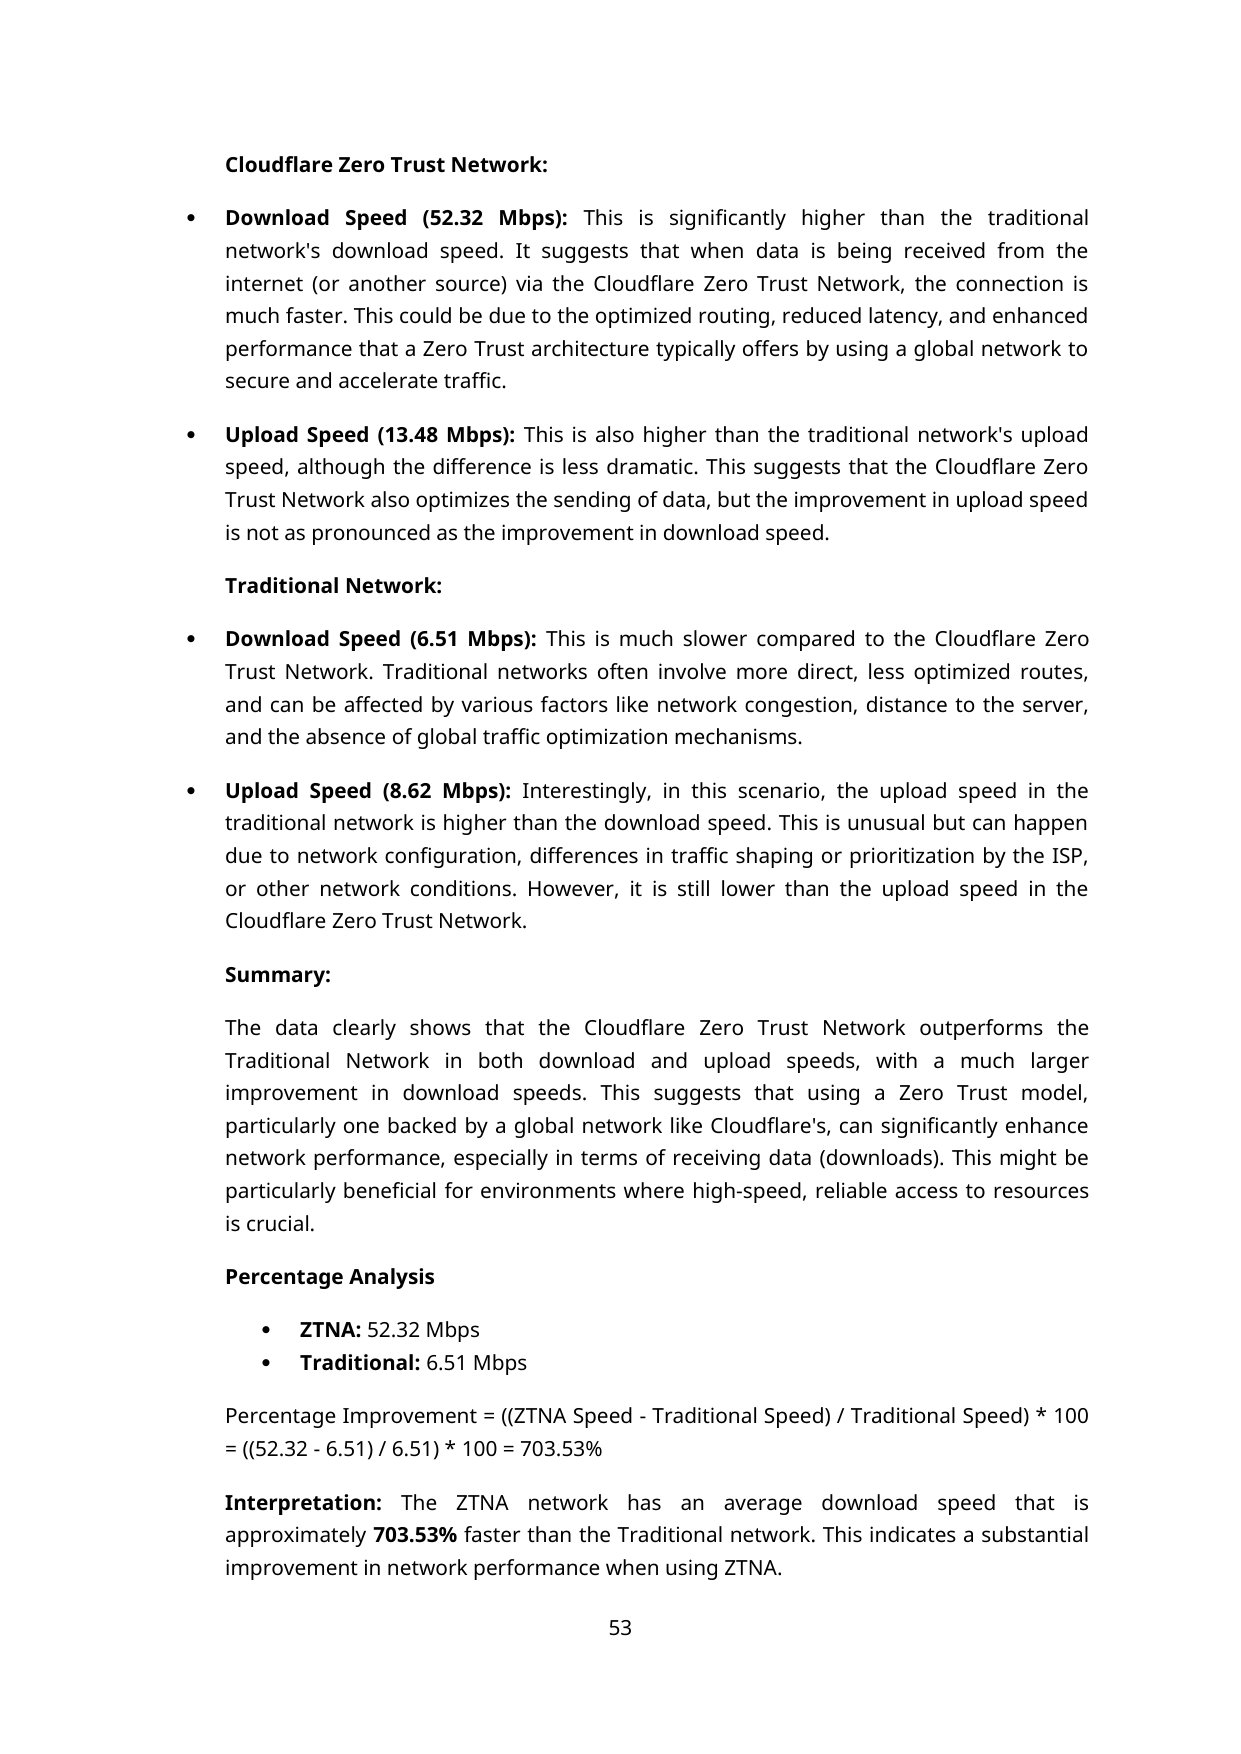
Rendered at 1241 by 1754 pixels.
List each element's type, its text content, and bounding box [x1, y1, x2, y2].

text Percentage Improvement = ((ZTNA Speed - Traditional Speed) / Traditional Speed) * 100 = ((52.32 - 6.51) / 6.51) * 100 = 703.53% [225, 1402, 1090, 1463]
text The data clearly shows that the Cloudflare Zero Trust Network outperforms the Traditional Network in both download and upload speeds, with a much larger improvement in download speeds. This suggests that using a Zero Trust model, particularly one backed by a global network like Cloudflare's, can significantly enhance network performance, especially in terms of receiving data (downloads). This might be particularly beneficial for environments where high-speed, reliable access to resources is crucial. [225, 1013, 1090, 1237]
list Traditional: 6.51 Mbps [262, 1348, 1090, 1377]
list Upload Speed (13.48 Mbps): This is also higher than the traditional network's upload speed, although the difference is less dramatic. This suggests that the Cloudflare Zero Trust Network also optimizes the sending of data, but the improvement in upload speed is not as pronounced as the improvement in download speed. [187, 420, 1090, 546]
list Download Speed (6.51 Mbps): This is much slower compared to the Cloudflare Zero Trust Network. Traditional networks often involve more direct, less optimized routes, and can be affected by various factors like network congestion, distance to the server, and the absence of global traffic optimization mechanisms. [187, 624, 1090, 751]
list ZTNA: 52.32 Mbps [262, 1316, 1090, 1344]
text Percentage Analysis [225, 1262, 1090, 1291]
text Cloudflare Zero Trust Network: [225, 150, 1090, 178]
text Traditional Network: [225, 571, 1090, 599]
text Interpretation: The ZTNA network has an average download speed that is approximately 703.53% faster than the Traditional network. This indicates a substantial improvement in network performance when using ZTNA. [225, 1488, 1090, 1581]
list Download Speed (52.32 Mbps): This is significantly higher than the traditional network's download speed. It suggests that when data is being received from the internet (or another source) via the Cloudflare Zero Trust Network, the connection is much faster. This could be due to the optimized routing, reduced latency, and enhanced performance that a Zero Trust architecture typically offers by using a global network to secure and accelerate traffic. [187, 203, 1090, 395]
list Upload Speed (8.62 Mbps): Interestingly, in this scenario, the upload speed in the traditional network is higher than the download speed. This is unusual but can happen due to network configuration, differences in traffic shaping or prioritization by the ISP, or other network conditions. However, it is still lower than the upload speed in the Cloudflare Zero Trust Network. [187, 776, 1090, 935]
text Summary: [225, 960, 1090, 988]
